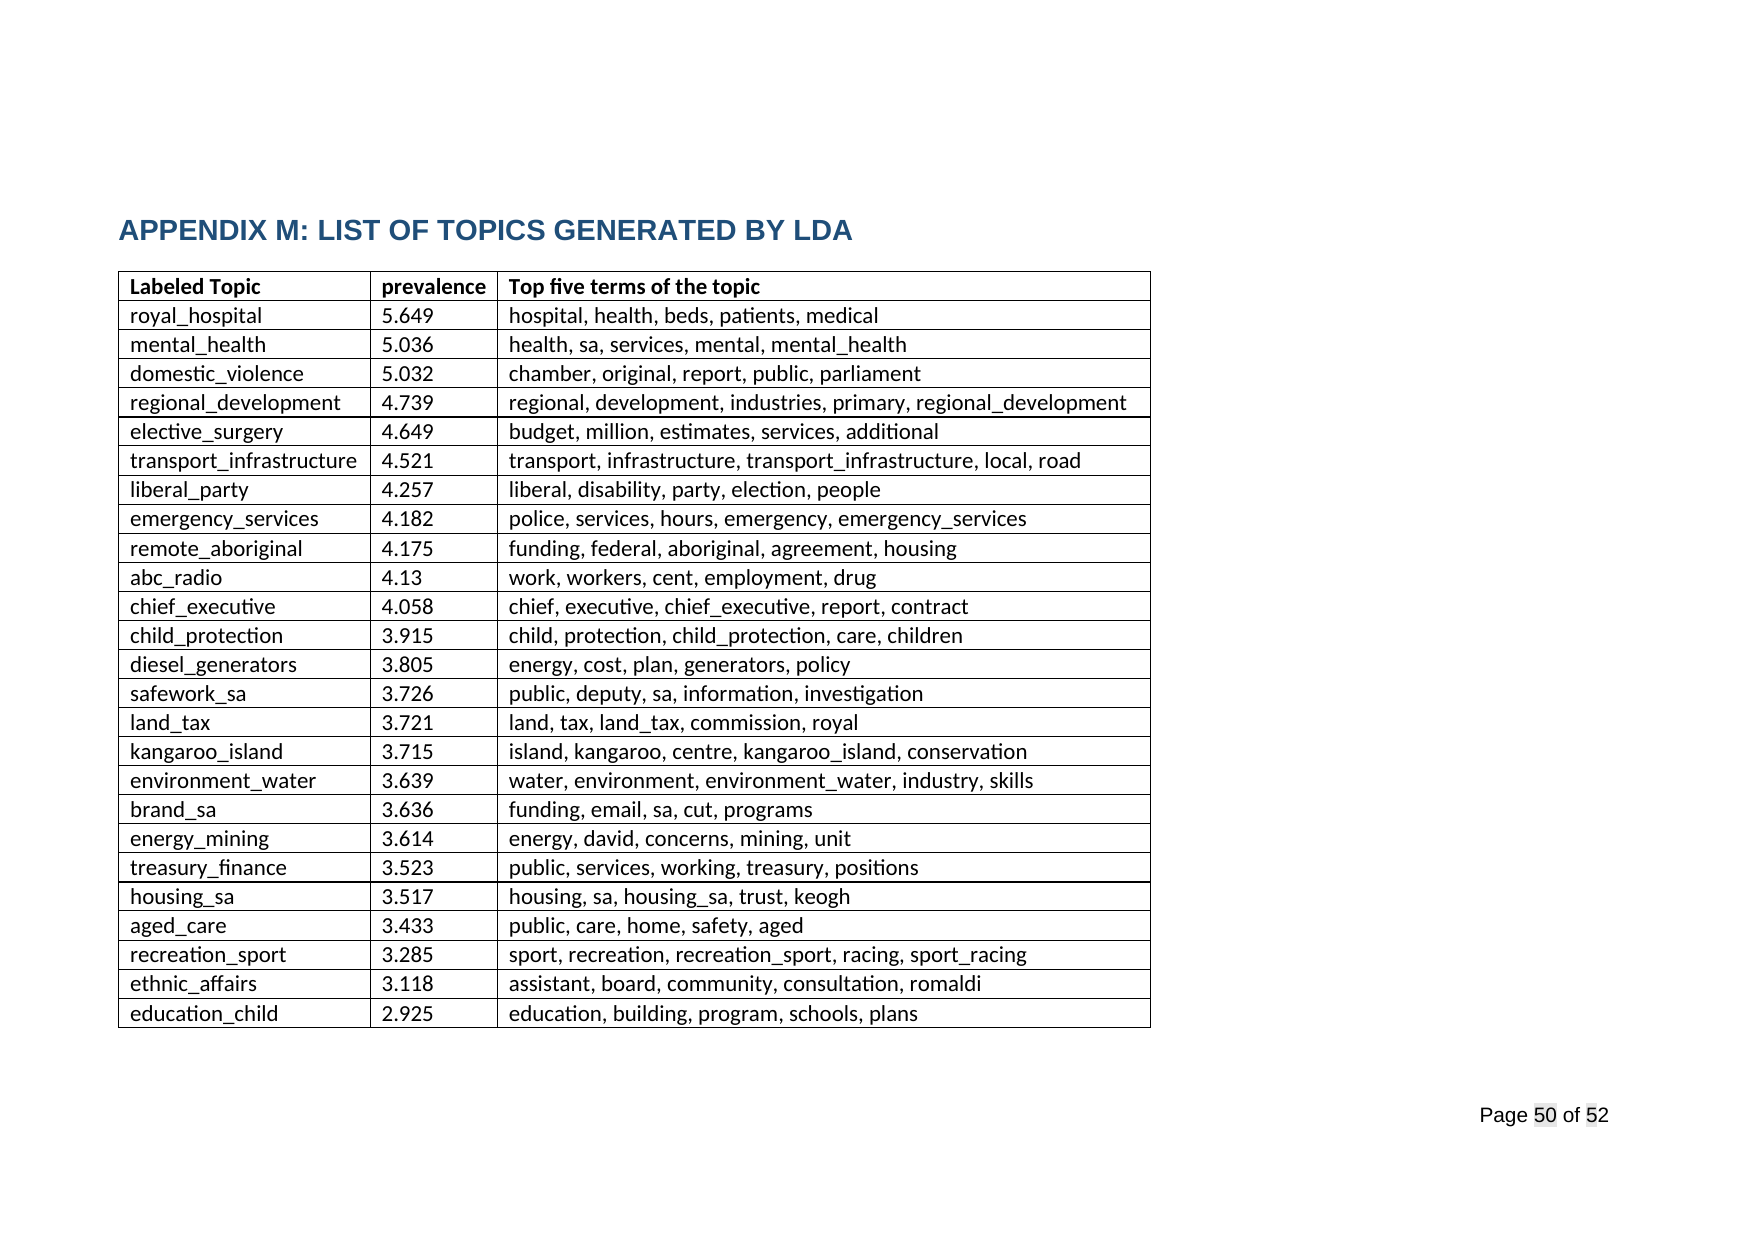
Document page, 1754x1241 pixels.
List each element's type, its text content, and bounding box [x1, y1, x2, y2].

table_cell energy, cost, plan, generators, policy [498, 650, 1150, 678]
table_cell 3.433 [371, 911, 497, 939]
table_cell child, protection, child_protection, care, children [498, 621, 1150, 649]
table_cell sport, recreation, recreation_sport, racing, sport_racing [498, 941, 1150, 968]
table_cell 3.636 [371, 795, 497, 823]
table_cell 4.649 [371, 418, 497, 445]
table_cell 3.726 [371, 679, 497, 707]
table_cell liberal_party [119, 476, 370, 503]
table_cell 3.523 [371, 853, 497, 881]
table_cell 4.058 [371, 592, 497, 620]
table_cell recreation_sport [119, 941, 370, 968]
table_cell chief_executive [119, 592, 370, 620]
table_cell 4.175 [371, 534, 497, 562]
table_cell island, kangaroo, centre, kangaroo_island, conservation [498, 737, 1150, 765]
table_cell 3.915 [371, 621, 497, 649]
table_cell 5.032 [371, 359, 497, 387]
table_cell 3.517 [371, 883, 497, 910]
table_cell work, workers, cent, employment, drug [498, 563, 1150, 591]
table_cell budget, million, estimates, services, additional [498, 418, 1150, 445]
table_cell assistant, board, community, consultation, romaldi [498, 970, 1150, 998]
table_cell abc_radio [119, 563, 370, 591]
table_cell water, environment, environment_water, industry, skills [498, 766, 1150, 794]
table_cell funding, email, sa, cut, programs [498, 795, 1150, 823]
table_cell environment_water [119, 766, 370, 794]
table_cell safework_sa [119, 679, 370, 707]
table_cell transport, infrastructure, transport_infrastructure, local, road [498, 446, 1150, 474]
table_cell 3.285 [371, 941, 497, 968]
table_cell energy, david, concerns, mining, unit [498, 824, 1150, 852]
table_cell 3.721 [371, 708, 497, 736]
table_cell public, care, home, safety, aged [498, 911, 1150, 939]
table_cell regional_development [119, 388, 370, 416]
table_cell education, building, program, schools, plans [498, 999, 1150, 1027]
table_cell royal_hospital [119, 301, 370, 329]
table_header Top five terms of the topic [498, 272, 1150, 300]
table_cell health, sa, services, mental, mental_health [498, 330, 1150, 358]
table_cell public, services, working, treasury, positions [498, 853, 1150, 881]
table_cell education_child [119, 999, 370, 1027]
table_cell 3.614 [371, 824, 497, 852]
table_cell ethnic_affairs [119, 970, 370, 998]
table_cell 4.13 [371, 563, 497, 591]
table_cell 2.925 [371, 999, 497, 1027]
table_cell regional, development, industries, primary, regional_development [498, 388, 1150, 416]
table_header Labeled Topic [119, 272, 370, 300]
table_cell chief, executive, chief_executive, report, contract [498, 592, 1150, 620]
table_cell chamber, original, report, public, parliament [498, 359, 1150, 387]
table_cell child_protection [119, 621, 370, 649]
table_cell land, tax, land_tax, commission, royal [498, 708, 1150, 736]
table_cell energy_mining [119, 824, 370, 852]
table_cell 3.639 [371, 766, 497, 794]
table_cell diesel_generators [119, 650, 370, 678]
subtitle Appendix M: List of Topics Generated by LDA [118, 212, 1636, 246]
table_cell mental_health [119, 330, 370, 358]
table_cell transport_infrastructure [119, 446, 370, 474]
table_cell treasury_finance [119, 853, 370, 881]
table_cell 3.715 [371, 737, 497, 765]
table_cell police, services, hours, emergency, emergency_services [498, 505, 1150, 533]
table_header prevalence [371, 272, 497, 300]
table_cell 4.182 [371, 505, 497, 533]
table_cell hospital, health, beds, patients, medical [498, 301, 1150, 329]
table_cell brand_sa [119, 795, 370, 823]
table_cell land_tax [119, 708, 370, 736]
table_cell housing, sa, housing_sa, trust, keogh [498, 883, 1150, 910]
table_cell remote_aboriginal [119, 534, 370, 562]
table_cell 3.118 [371, 970, 497, 998]
table_cell housing_sa [119, 883, 370, 910]
table_cell elective_surgery [119, 418, 370, 445]
table_cell 4.521 [371, 446, 497, 474]
table_cell emergency_services [119, 505, 370, 533]
table_cell 3.805 [371, 650, 497, 678]
table_cell 4.257 [371, 476, 497, 503]
table_cell 4.739 [371, 388, 497, 416]
table_cell aged_care [119, 911, 370, 939]
table_cell funding, federal, aboriginal, agreement, housing [498, 534, 1150, 562]
table_cell kangaroo_island [119, 737, 370, 765]
table_cell domestic_violence [119, 359, 370, 387]
table_cell liberal, disability, party, election, people [498, 476, 1150, 503]
table_cell 5.649 [371, 301, 497, 329]
table_cell public, deputy, sa, information, investigation [498, 679, 1150, 707]
table_cell 5.036 [371, 330, 497, 358]
